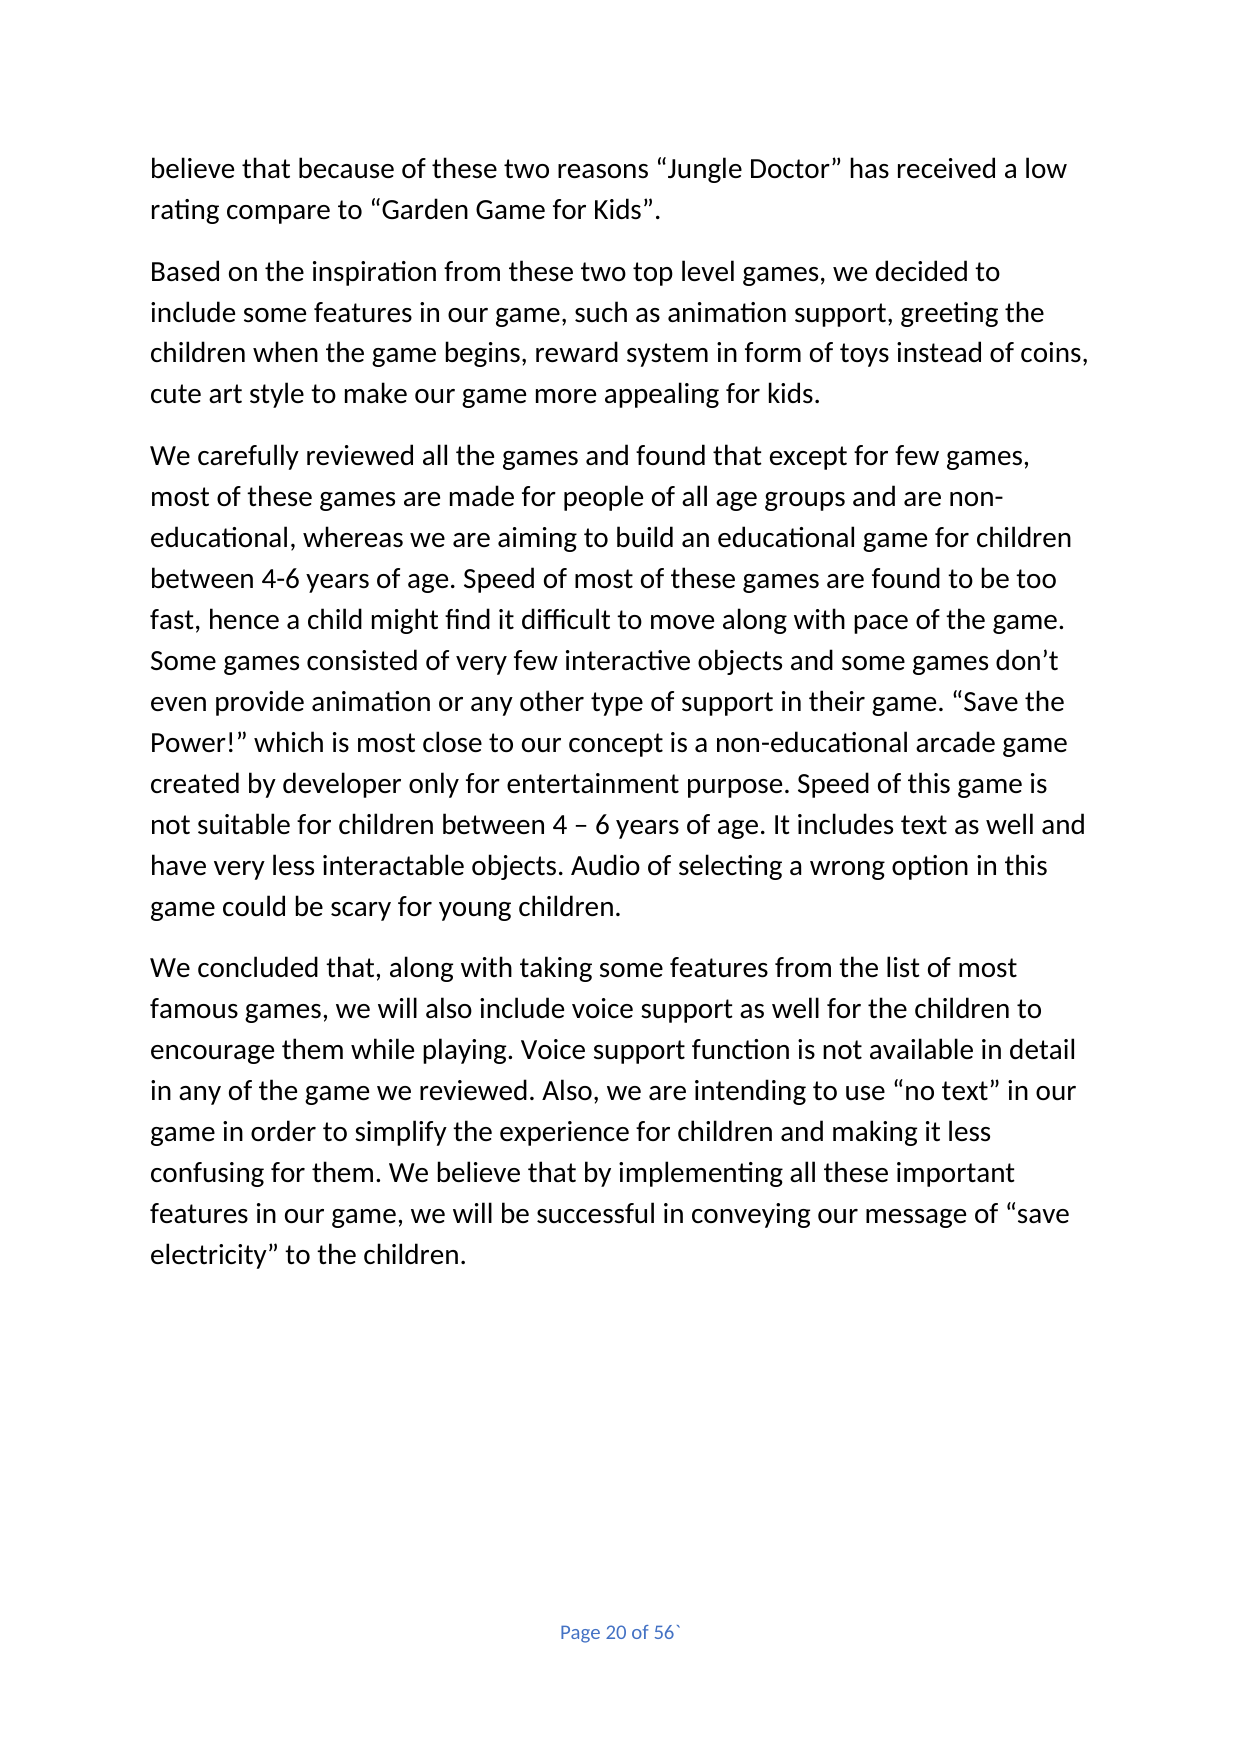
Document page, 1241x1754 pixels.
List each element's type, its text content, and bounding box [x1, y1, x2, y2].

text We carefully reviewed all the games and found that except for few games, most of these games are made for people of all age groups and are non-educational, whereas we are aiming to build an educational game for children between 4-6 years of age. Speed of most of these games are found to be too fast, hence a child might find it difficult to move along with pace of the game. Some games consisted of very few interactive objects and some games don’t even provide animation or any other type of support in their game. “Save the Power!” which is most close to our concept is a non-educational arcade game created by developer only for entertainment purpose. Speed of this game is not suitable for children between 4 – 6 years of age. It includes text as well and have very less interactable objects. Audio of selecting a wrong option in this game could be scary for young children. [150, 437, 1090, 923]
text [150, 150, 1090, 227]
text Based on the inspiration from these two top level games, we decided to include some features in our game, such as animation support, greeting the children when the game begins, reward system in form of toys instead of coins, cute art style to make our game more appealing for kids. [150, 253, 1090, 411]
text We concluded that, along with taking some features from the list of most famous games, we will also include voice support as well for the children to encourage them while playing. Voice support function is not available in detail in any of the game we reviewed. Also, we are intending to use “no text” in our game in order to simplify the experience for children and making it less confusing for them. We believe that by implementing all these important features in our game, we will be successful in conveying our message of “save electricity” to the children. [150, 949, 1090, 1272]
